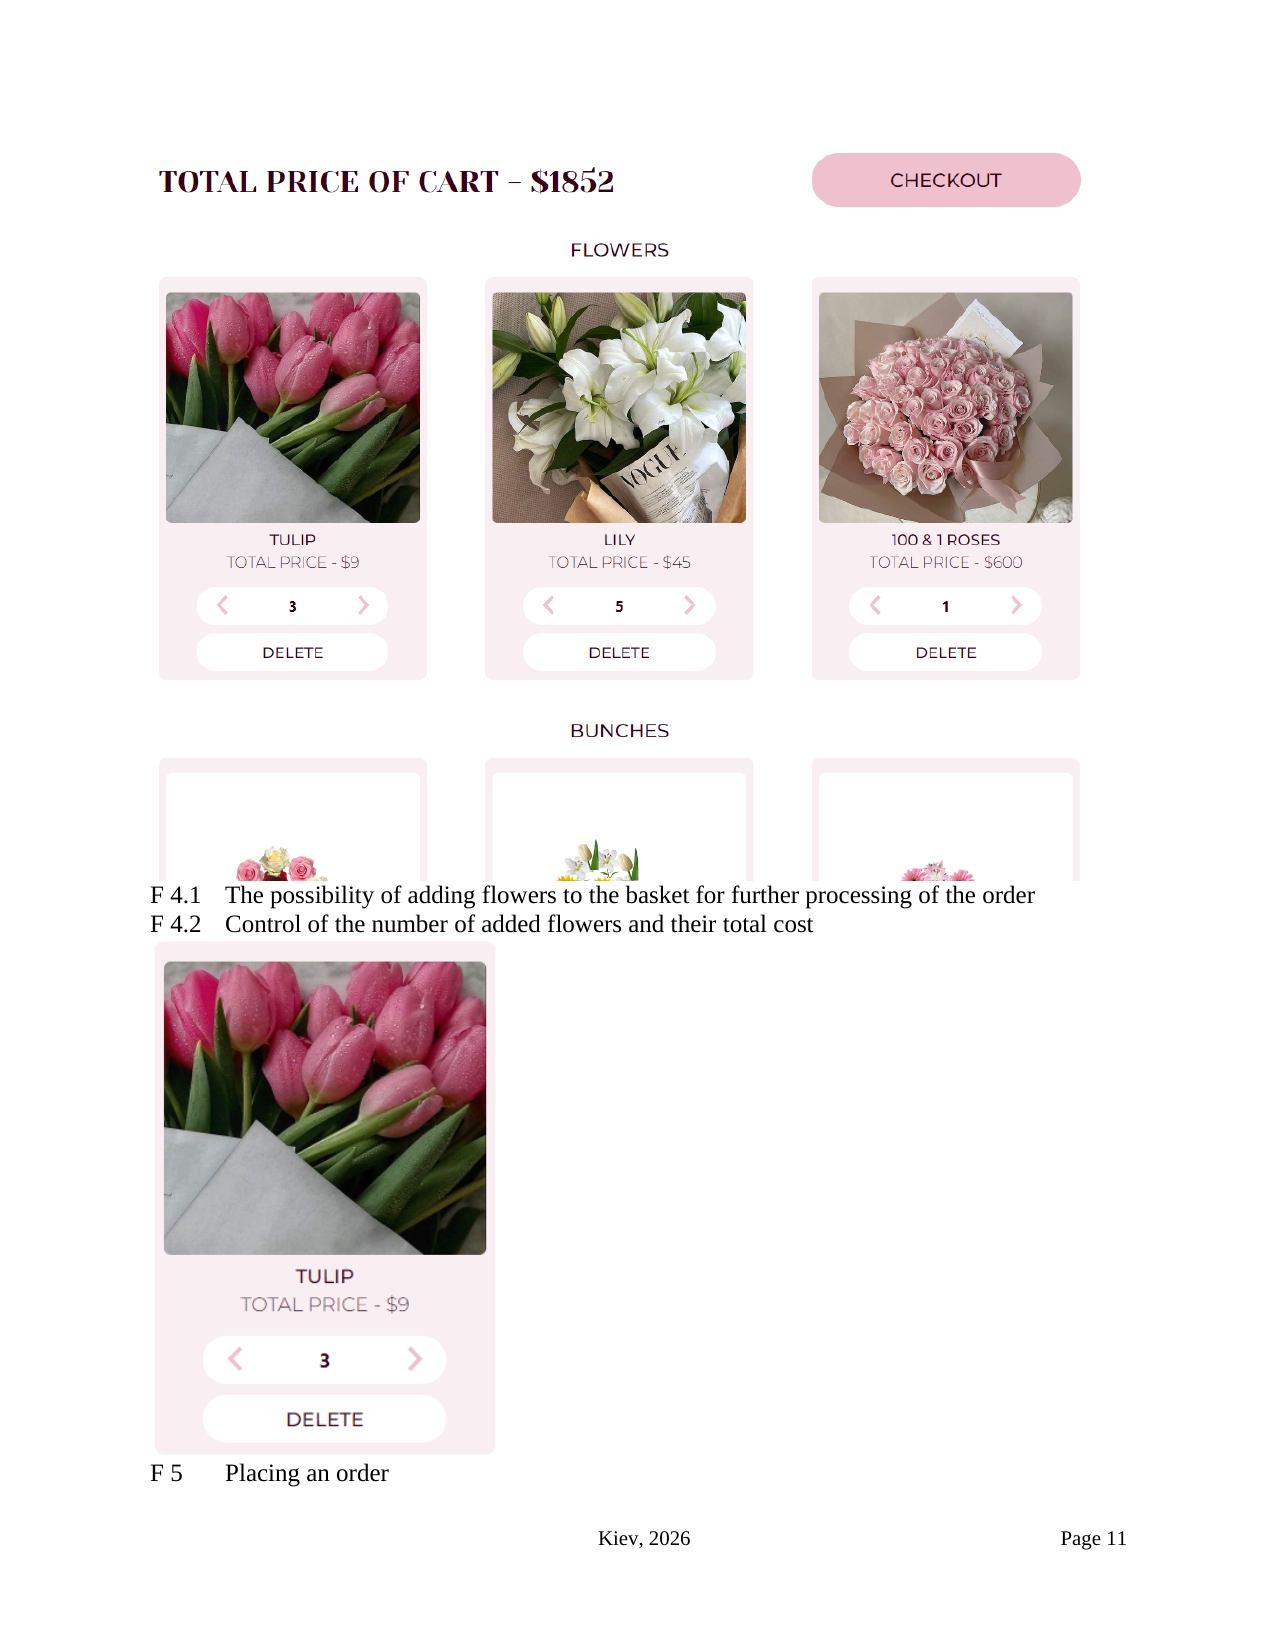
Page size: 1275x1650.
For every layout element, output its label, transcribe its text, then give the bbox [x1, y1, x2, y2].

picture [150, 150, 1096, 881]
text F 4.1 The possibility of adding flowers to the basket for further processing of the order [150, 880, 1125, 909]
text F 4.2 Control of the number of added flowers and their total cost [150, 909, 1125, 938]
text F 5 Placing an order [150, 1458, 1125, 1487]
picture [150, 937, 505, 1458]
